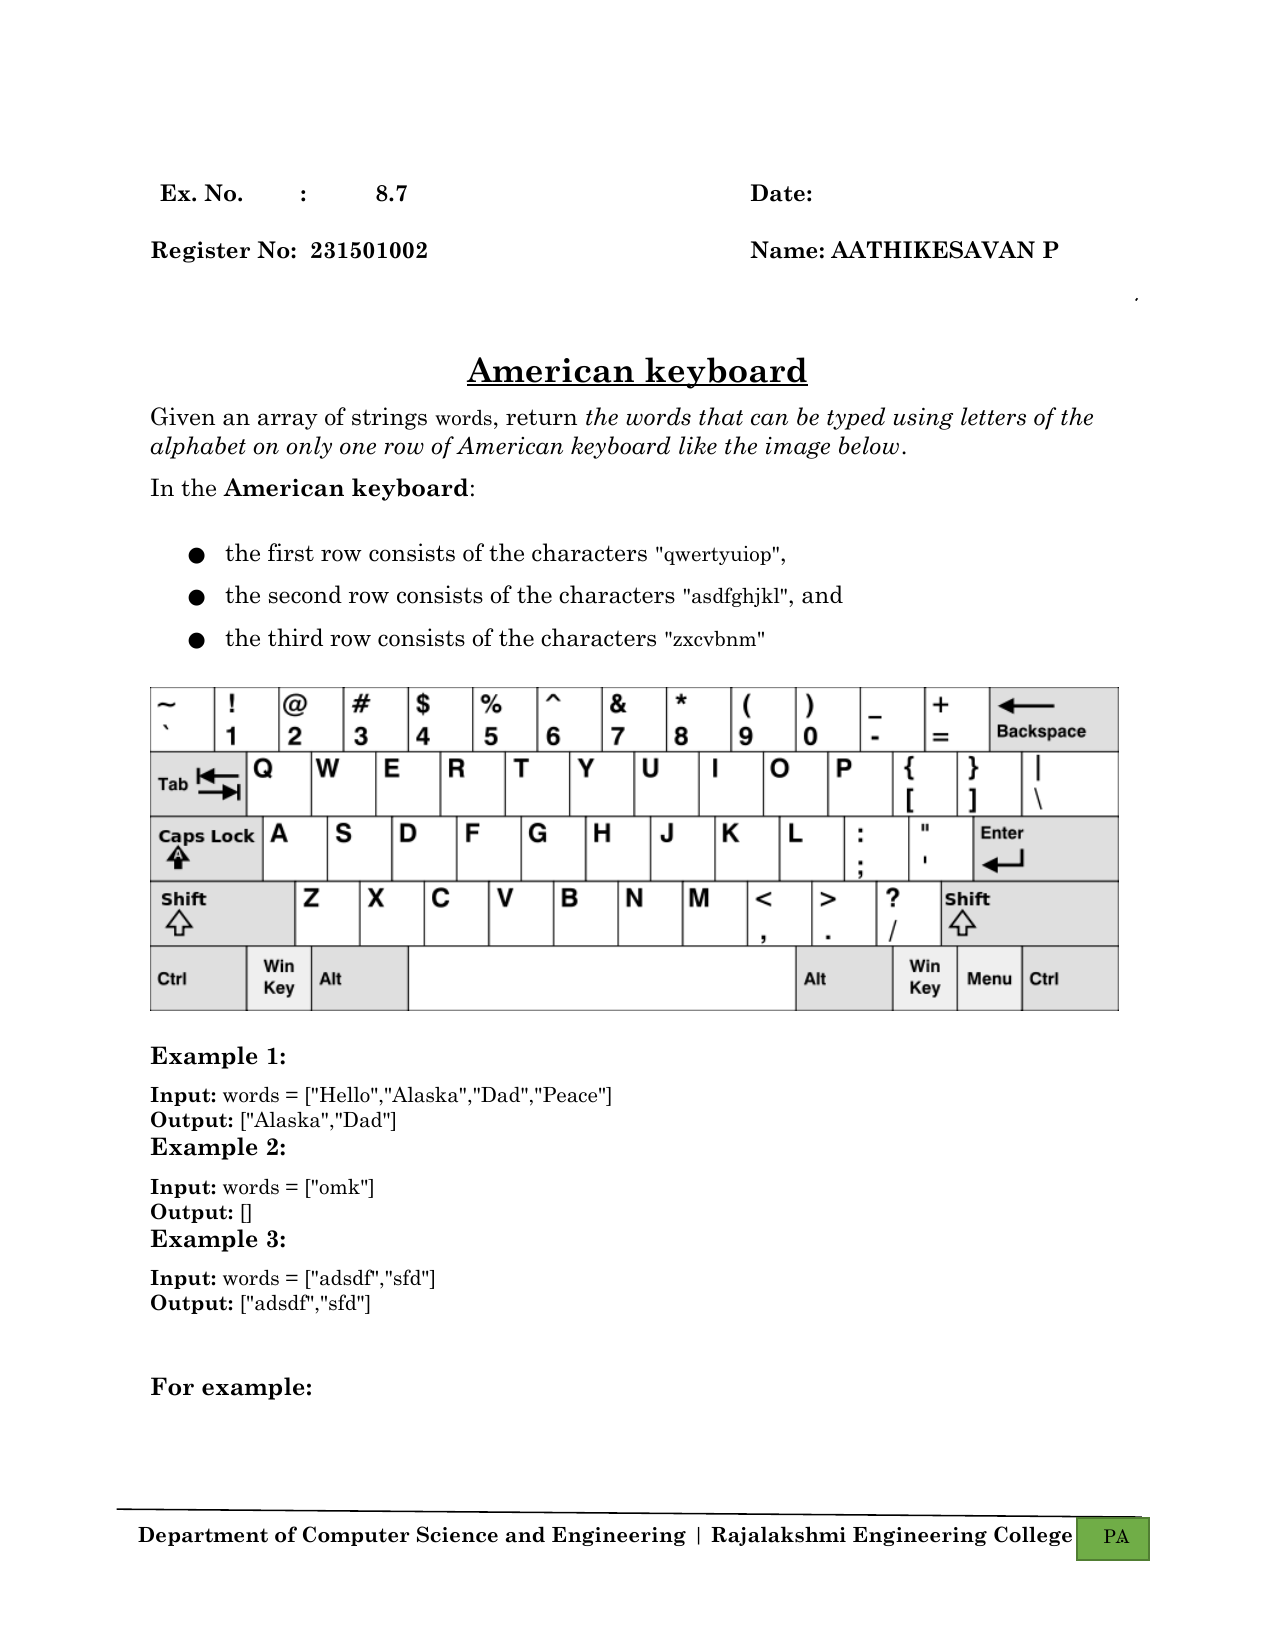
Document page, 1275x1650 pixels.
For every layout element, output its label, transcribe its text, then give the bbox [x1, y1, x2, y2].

text Input: words = ["omk"] [150, 1173, 1125, 1199]
list the second row consists of the characters "asdfghjkl", and [187, 573, 1125, 616]
text Output: ["Alaska","Dad"] [150, 1107, 1125, 1132]
picture [150, 687, 1119, 1011]
text Example 1: [150, 1041, 1125, 1069]
text For example: [150, 1372, 1125, 1401]
text American keyboard [150, 349, 1125, 389]
text In the American keyboard: [150, 472, 1125, 501]
text Given an array of strings words, return the words that can be typed using letters of the alphabet on only one row of American keyboard like the image below. [150, 402, 1125, 460]
text Example 2: [150, 1132, 1125, 1161]
list the third row consists of the characters "zxcvbnm" [187, 616, 1125, 658]
list the first row consists of the characters "qwertyuiop", [187, 530, 1125, 573]
text Input: words = ["Hello","Alaska","Dad","Peace"] [150, 1082, 1125, 1107]
text Example 3: [150, 1224, 1125, 1253]
text Input: words = ["adsdf","sfd"] [150, 1265, 1125, 1290]
text Ex. No. : 8.7 Date: [150, 179, 1125, 207]
text Register No: 231501002 Name: AATHIKESAVAN P [150, 236, 1125, 263]
text Output: [] [150, 1199, 1125, 1224]
text Output: ["adsdf","sfd"] [150, 1290, 1125, 1315]
